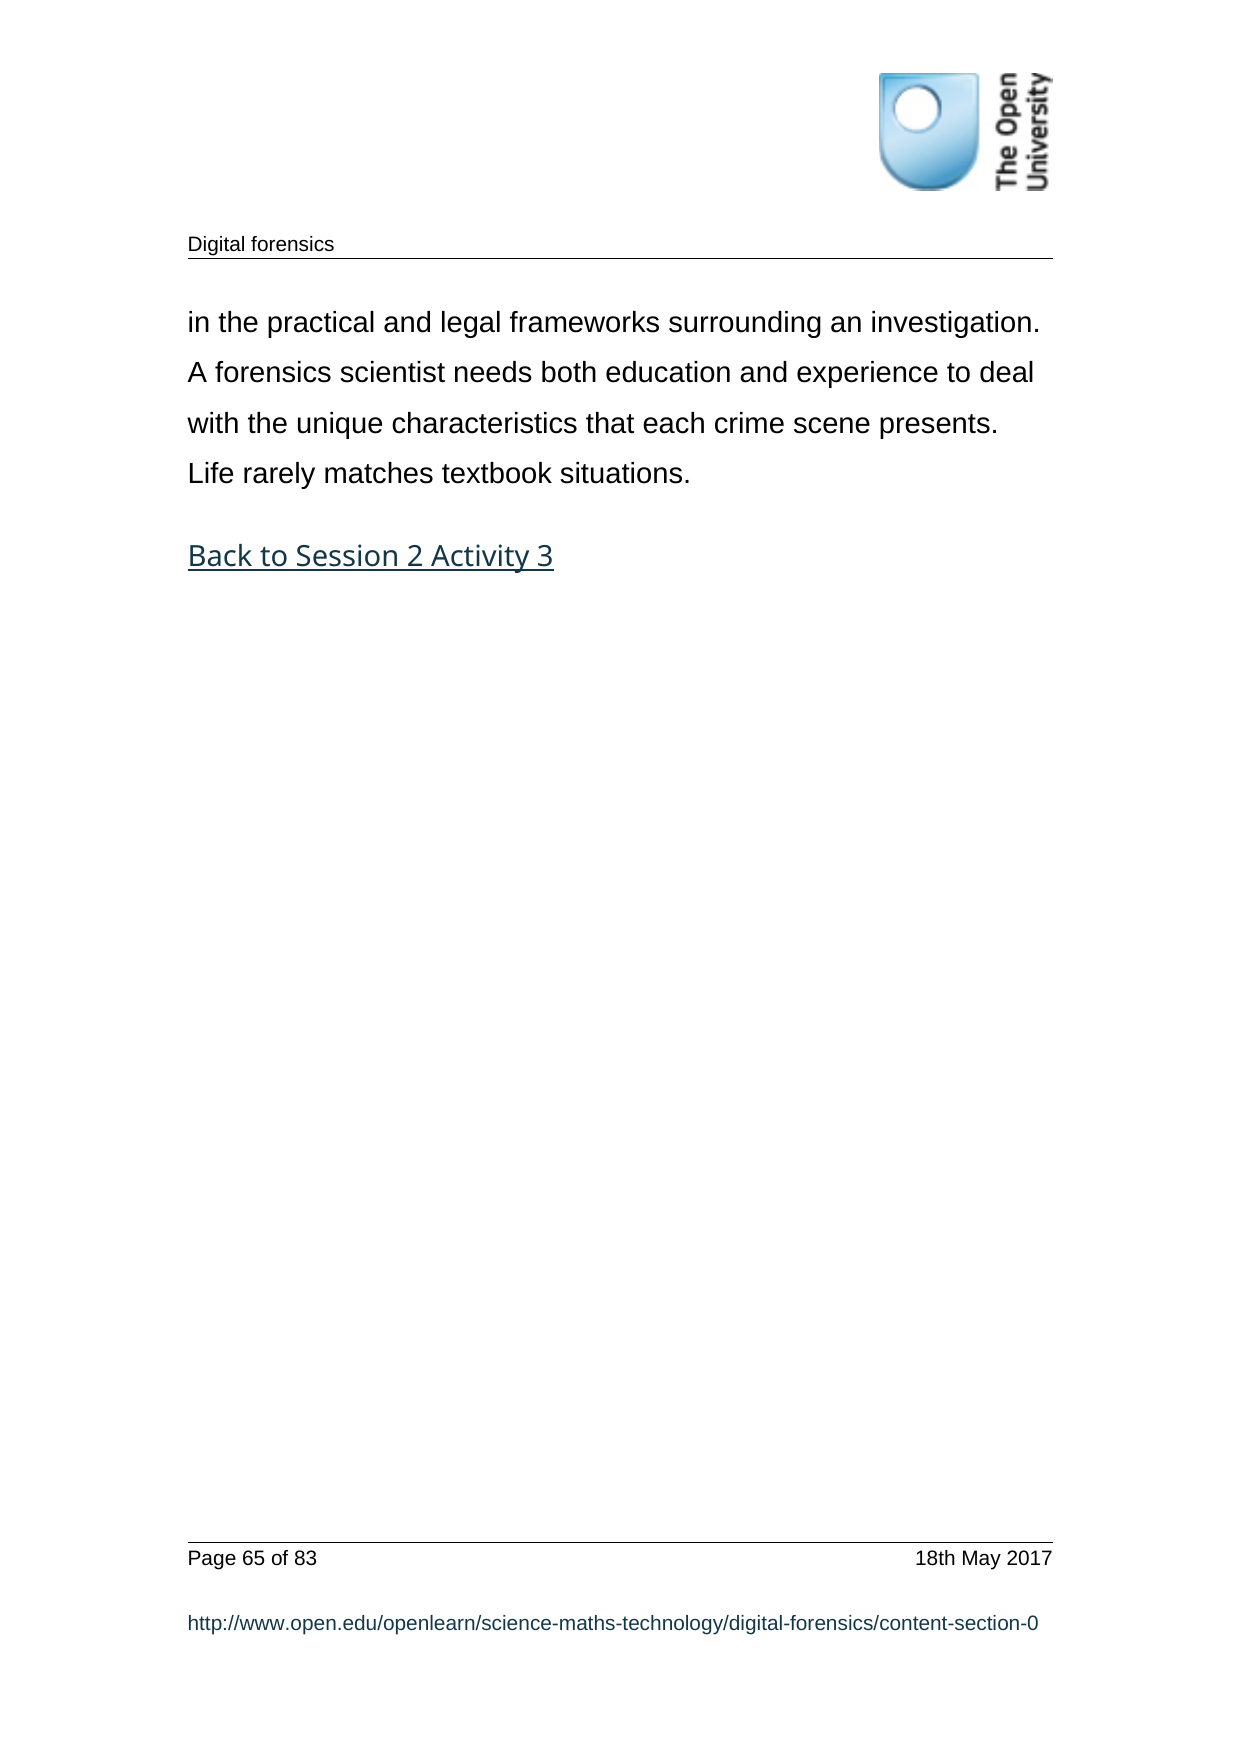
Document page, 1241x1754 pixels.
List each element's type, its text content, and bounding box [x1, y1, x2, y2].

text Back to Session 2 Activity 3 [187, 536, 1053, 575]
picture [879, 73, 1053, 191]
